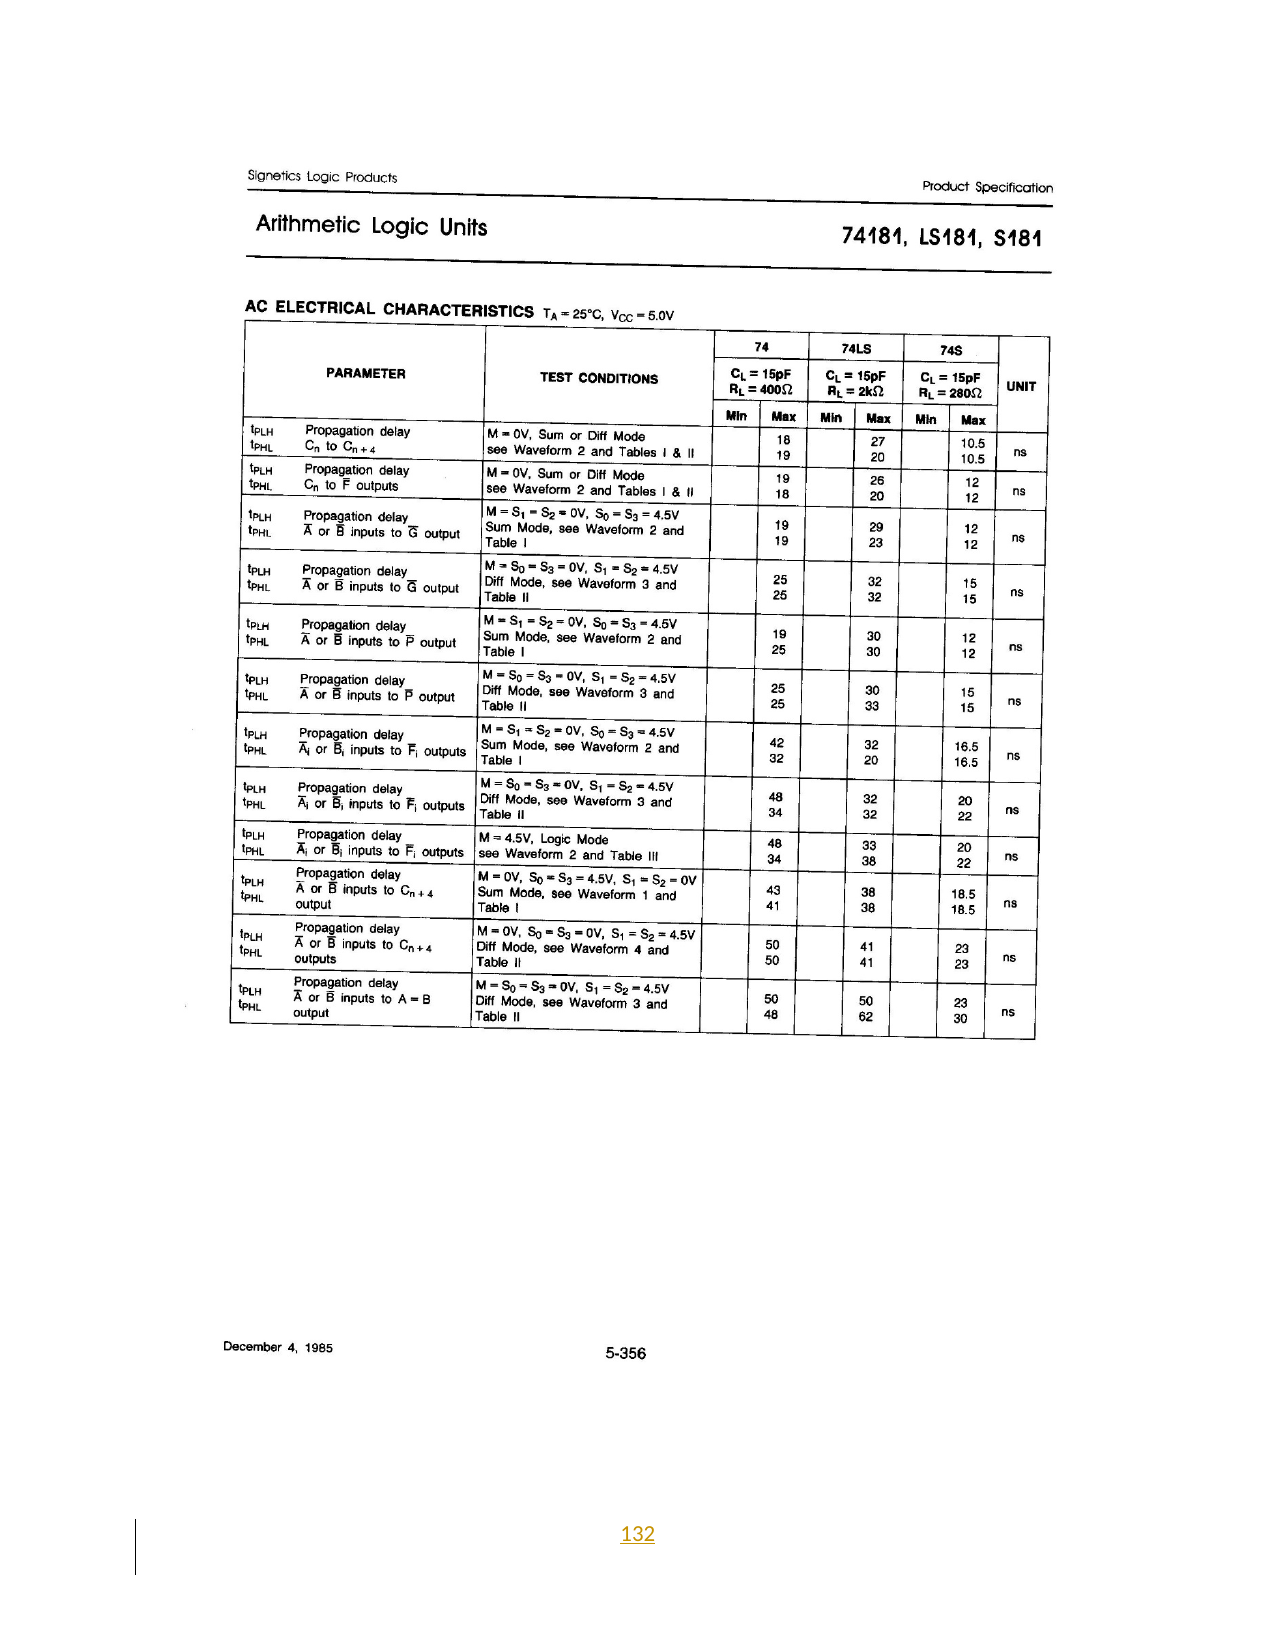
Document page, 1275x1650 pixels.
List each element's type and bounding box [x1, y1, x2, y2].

picture [150, 150, 1125, 1381]
